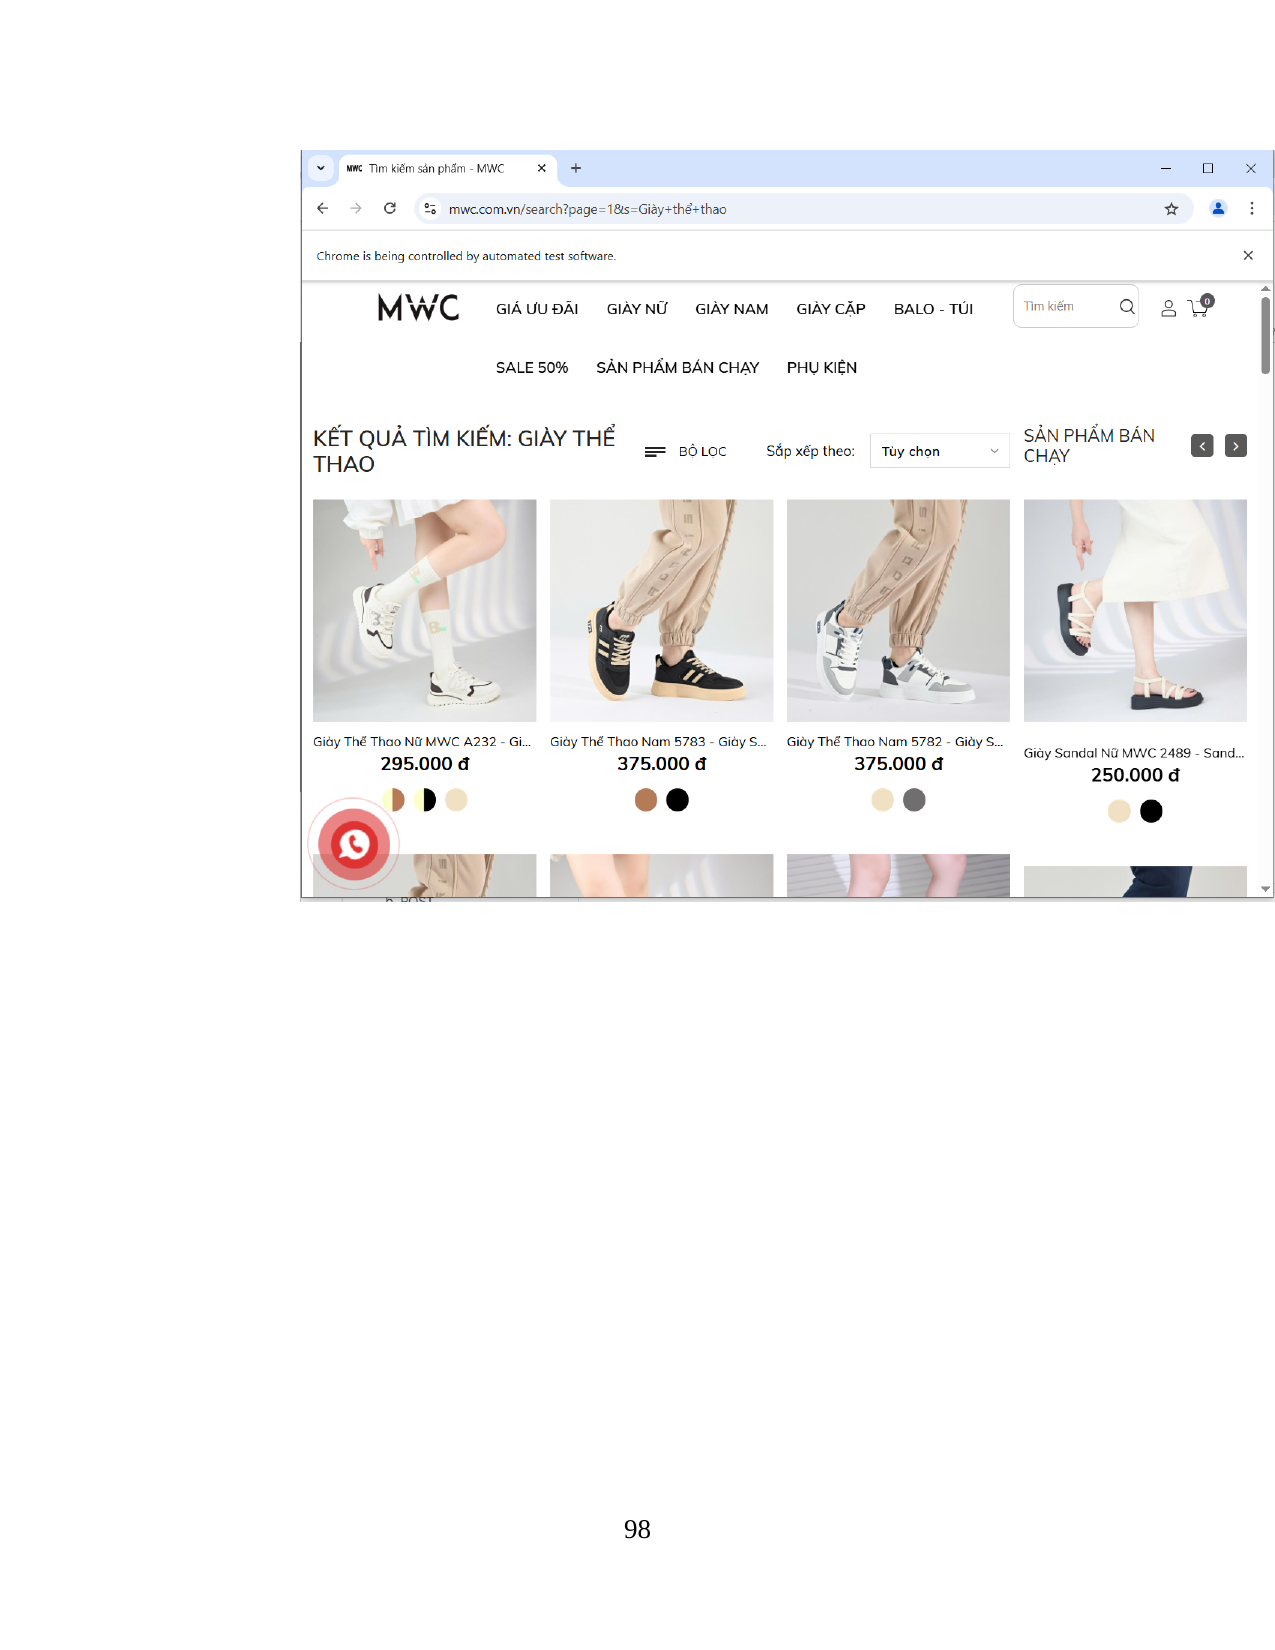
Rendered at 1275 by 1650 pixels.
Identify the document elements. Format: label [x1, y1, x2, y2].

picture [300, 150, 1275, 902]
